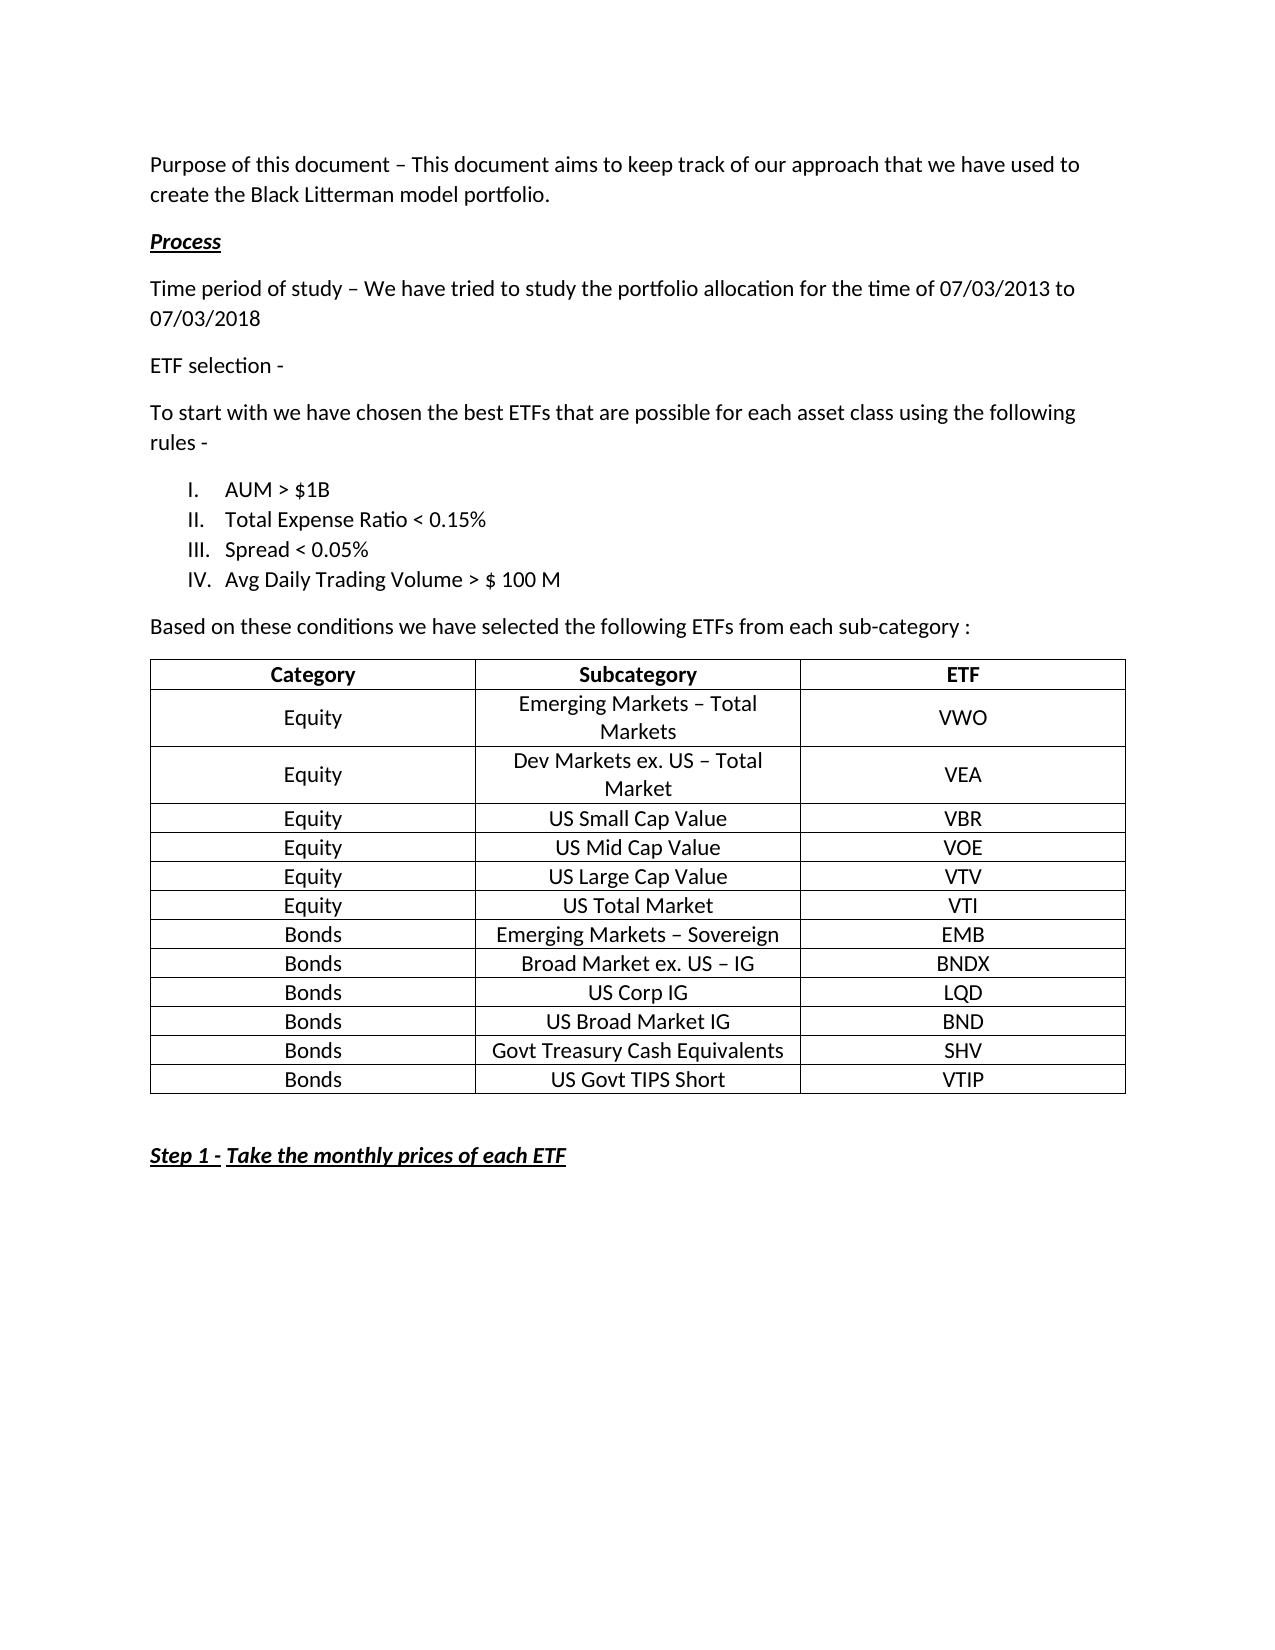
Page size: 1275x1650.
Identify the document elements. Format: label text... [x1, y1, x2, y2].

table_cell Bonds [151, 949, 475, 977]
table_cell Emerging Markets – Total Markets [476, 690, 800, 746]
table_header ETF [801, 660, 1125, 688]
table_cell SHV [801, 1036, 1125, 1064]
table_cell VWO [801, 690, 1125, 746]
table_cell US Corp IG [476, 978, 800, 1006]
table_header Subcategory [476, 660, 800, 688]
table_header Category [151, 660, 475, 688]
table_cell Bonds [151, 1065, 475, 1093]
table_cell US Large Cap Value [476, 862, 800, 890]
table_cell US Total Market [476, 891, 800, 919]
table_cell VTV [801, 862, 1125, 890]
table_cell VTIP [801, 1065, 1125, 1093]
text ETF selection - [150, 351, 1125, 379]
text Time period of study – We have tried to study the portfolio allocation for the time of 07/03/2013 to 07/03/2018 [150, 274, 1125, 332]
list AUM > $1B [187, 475, 1125, 503]
table_cell Emerging Markets – Sovereign [476, 920, 800, 948]
table_cell LQD [801, 978, 1125, 1006]
text Process [150, 227, 1125, 255]
table_cell VOE [801, 833, 1125, 861]
table_cell Bonds [151, 920, 475, 948]
table_cell Govt Treasury Cash Equivalents [476, 1036, 800, 1064]
table_cell Bonds [151, 978, 475, 1006]
list Spread < 0.05% [187, 535, 1125, 563]
table_cell VBR [801, 804, 1125, 832]
table_cell Bonds [151, 1036, 475, 1064]
table_cell Equity [151, 833, 475, 861]
table_cell Bonds [151, 1007, 475, 1035]
table_cell BND [801, 1007, 1125, 1035]
table_cell Dev Markets ex. US – Total Market [476, 747, 800, 803]
table_cell US Mid Cap Value [476, 833, 800, 861]
table_cell Equity [151, 690, 475, 746]
table_cell Equity [151, 891, 475, 919]
table_cell Equity [151, 862, 475, 890]
table_cell VEA [801, 747, 1125, 803]
table_cell Broad Market ex. US – IG [476, 949, 800, 977]
table_cell US Small Cap Value [476, 804, 800, 832]
table_cell Equity [151, 747, 475, 803]
text Step 1 - Take the monthly prices of each ETF [150, 1141, 1125, 1169]
table_cell EMB [801, 920, 1125, 948]
table_cell BNDX [801, 949, 1125, 977]
list Avg Daily Trading Volume > $ 100 M [187, 566, 1125, 594]
table_cell VTI [801, 891, 1125, 919]
text Based on these conditions we have selected the following ETFs from each sub-category : [150, 612, 1125, 641]
table_cell Equity [151, 804, 475, 832]
text To start with we have chosen the best ETFs that are possible for each asset class using the following rules - [150, 398, 1125, 456]
table_cell US Broad Market IG [476, 1007, 800, 1035]
table_cell US Govt TIPS Short [476, 1065, 800, 1093]
text Purpose of this document – This document aims to keep track of our approach that we have used to create the Black Litterman model portfolio. [150, 150, 1125, 208]
list Total Expense Ratio < 0.15% [187, 505, 1125, 533]
